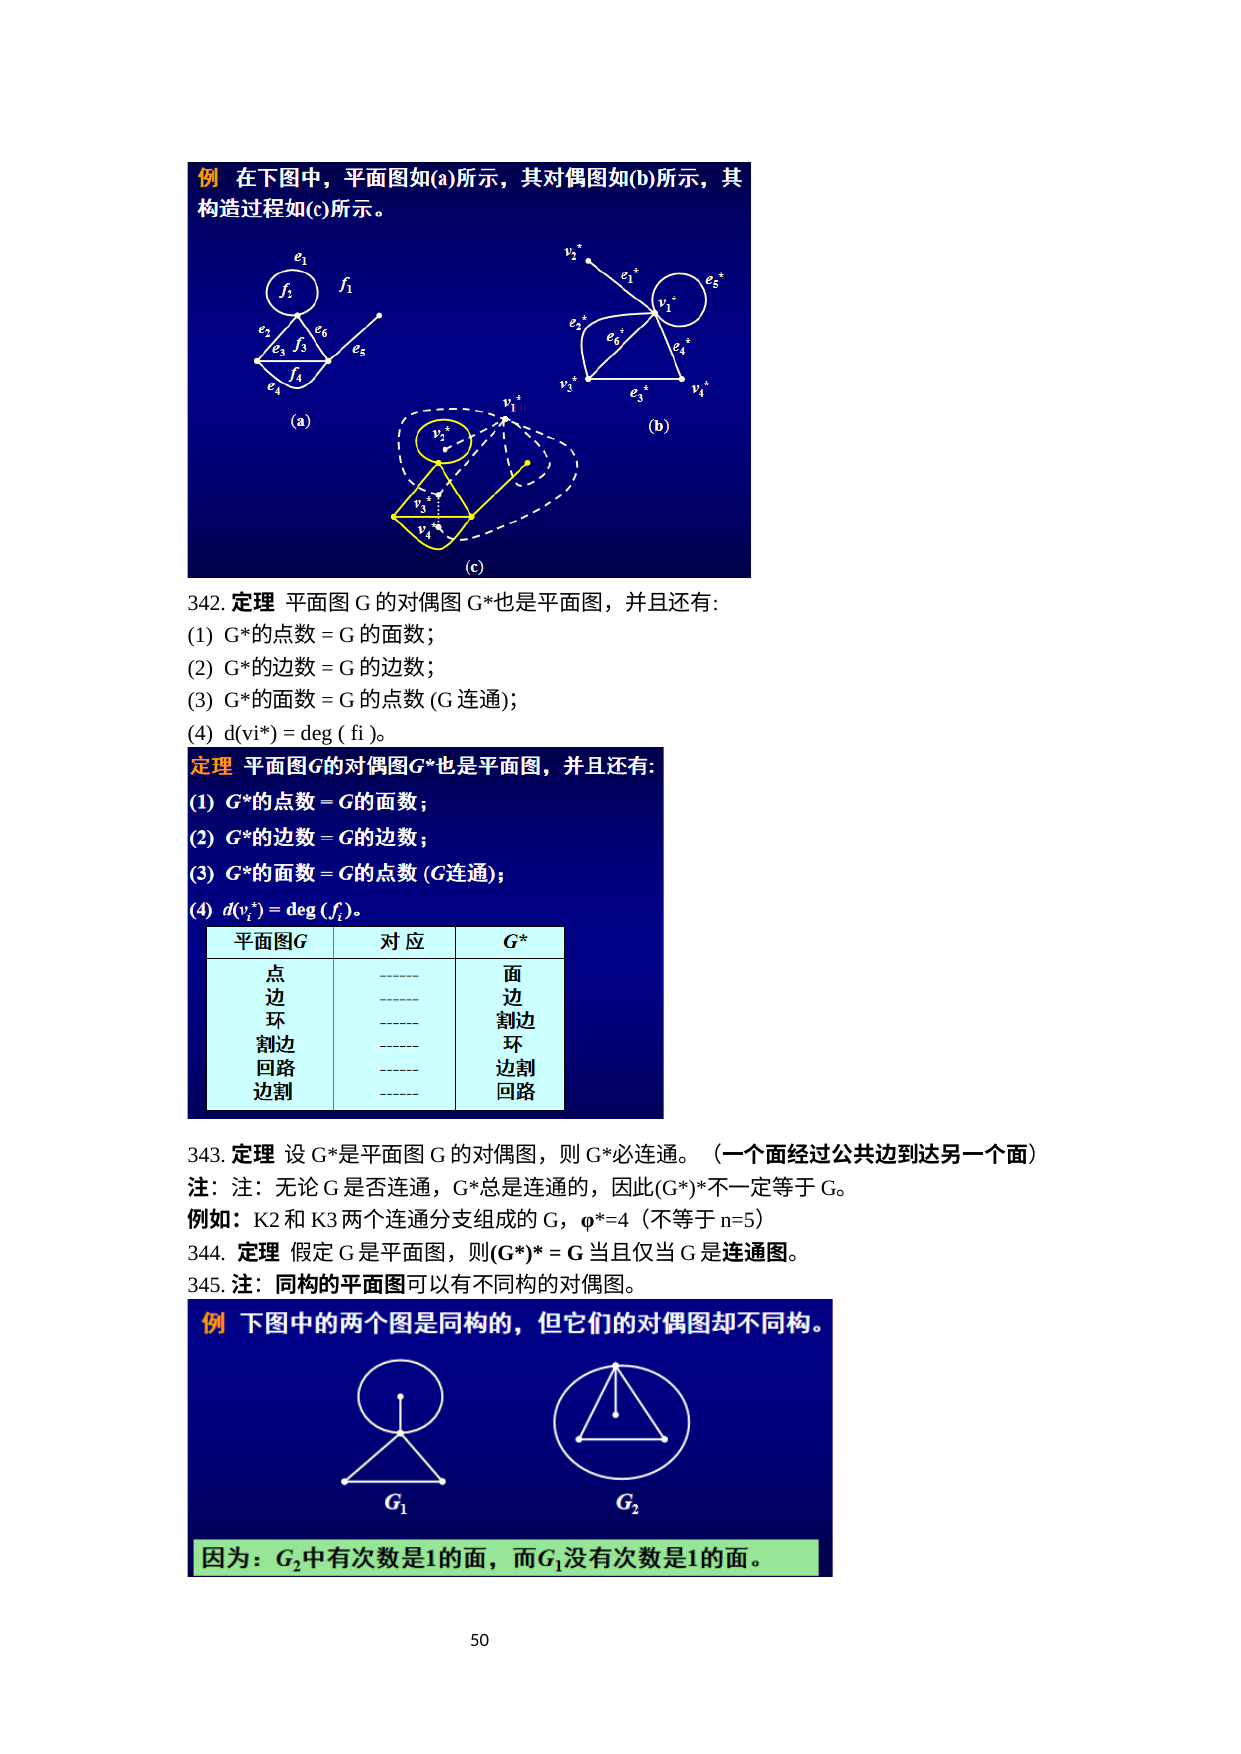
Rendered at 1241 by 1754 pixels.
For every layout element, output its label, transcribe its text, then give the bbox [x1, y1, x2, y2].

list 注：同构的平面图可以有不同构的对偶图。 [187, 1267, 1053, 1299]
list 定理 设G*是平面图G的对偶图，则G*必连通。（一个面经过公共边到达另一个面） [187, 1137, 1053, 1169]
list 定理 平面图G的对偶图G*也是平面图，并且还有: [187, 584, 1053, 617]
picture [187, 1299, 833, 1577]
list (2) G*的边数 = G的边数； [187, 649, 1053, 682]
picture [187, 162, 751, 578]
list 定理 假定G是平面图，则(G*)* = G当且仅当G是连通图。 [187, 1234, 1053, 1267]
list 例如：K2和K3两个连通分支组成的G，φ*=4（不等于n=5） [187, 1202, 1053, 1234]
picture [187, 747, 664, 1119]
list (4) d(vi*) = deg ( fi )。 [187, 714, 1053, 747]
list (1) G*的点数 = G的面数； [187, 617, 1053, 649]
list (3) G*的面数 = G的点数 (G连通)； [187, 682, 1053, 714]
list 注：注：无论G是否连通，G*总是连通的，因此(G*)*不一定等于G。 [187, 1169, 1053, 1202]
